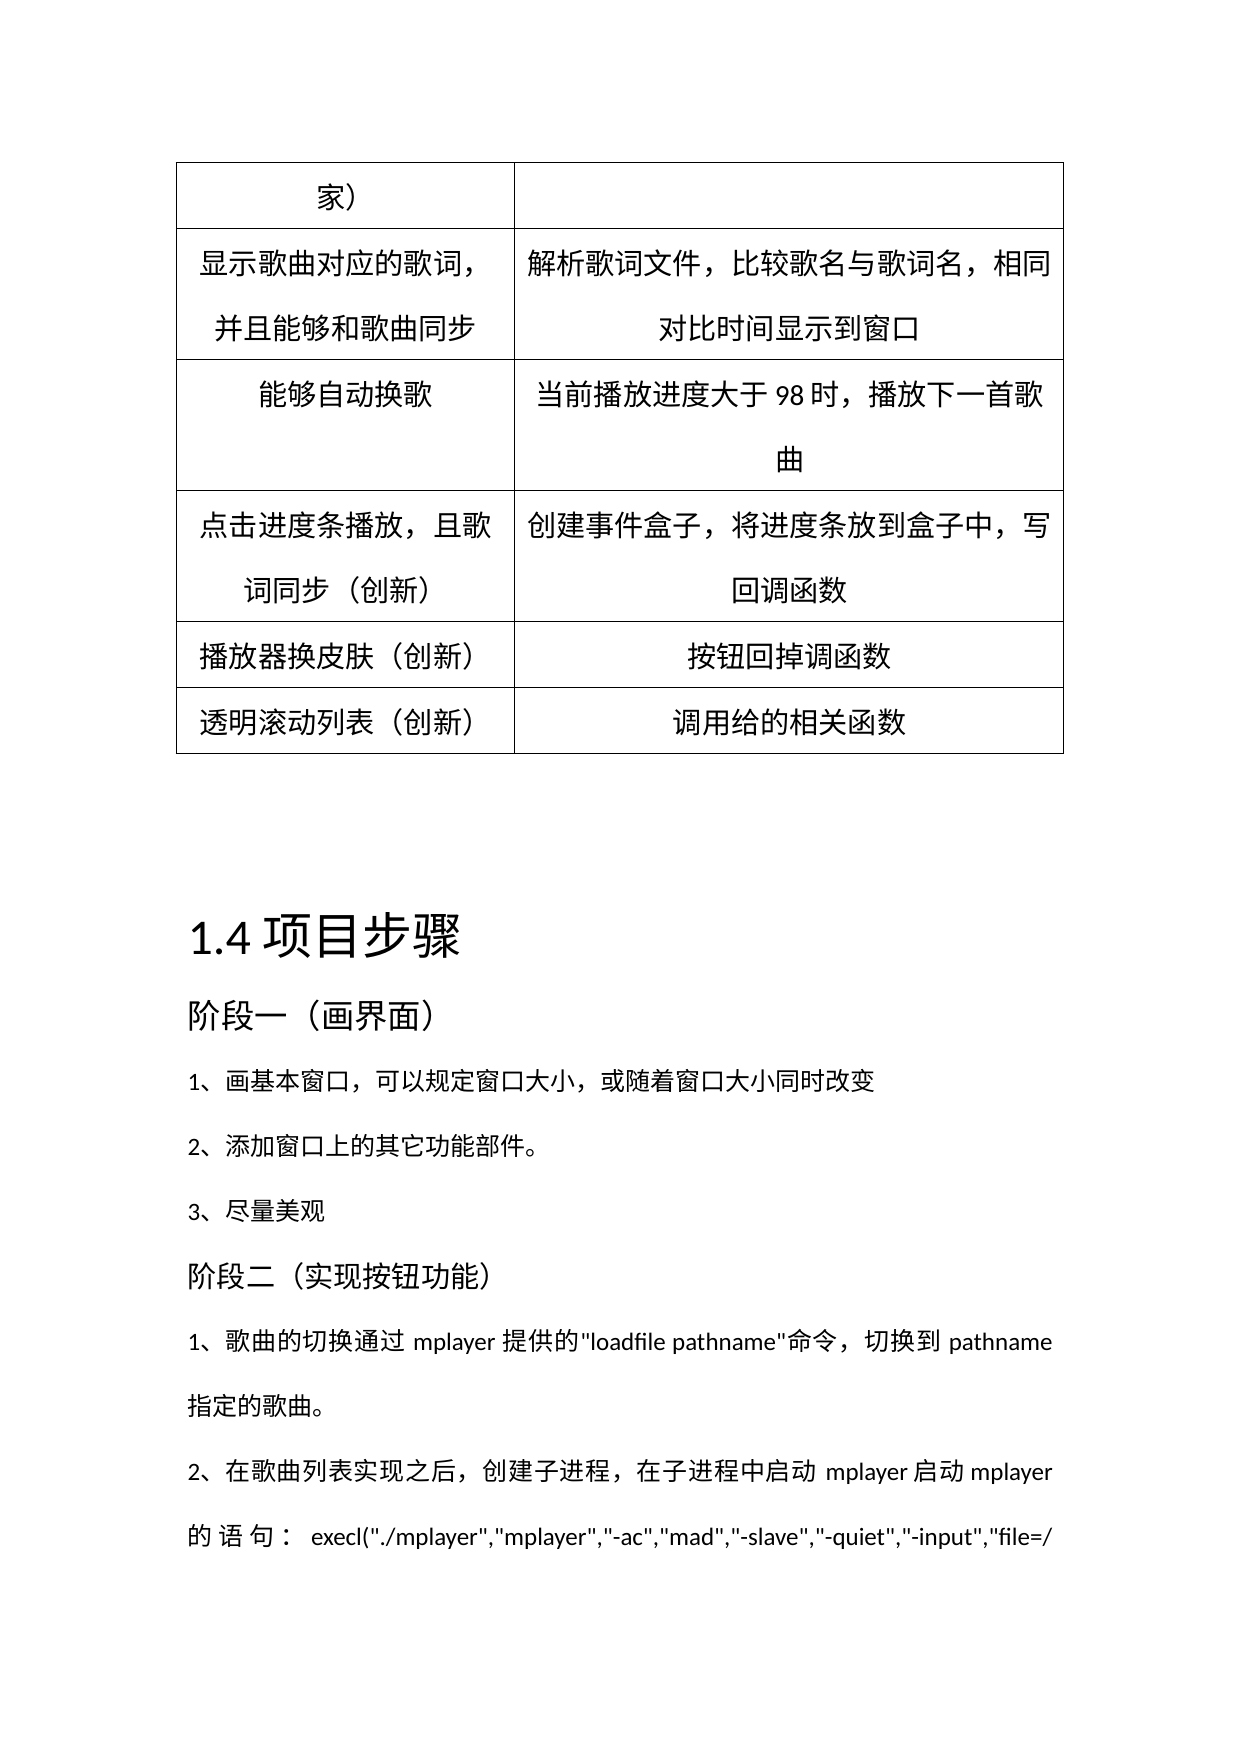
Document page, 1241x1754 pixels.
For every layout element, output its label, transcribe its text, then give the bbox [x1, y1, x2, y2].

list 阶段二（实现按钮功能） [187, 1242, 1053, 1307]
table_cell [515, 163, 1063, 228]
table_cell 透明滚动列表（创新） [177, 688, 514, 753]
table_cell 点击进度条播放，且歌词同步（创新） [177, 491, 514, 621]
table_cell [177, 163, 514, 228]
table_cell 播放器换皮肤（创新） [177, 622, 514, 687]
table_cell 按钮回掉调函数 [515, 622, 1063, 687]
table_cell 解析歌词文件，比较歌名与歌词名，相同对比时间显示到窗口 [515, 229, 1063, 359]
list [187, 1437, 1053, 1567]
list 画基本窗口，可以规定窗口大小，或随着窗口大小同时改变 [187, 1047, 1053, 1112]
table_cell 创建事件盒子，将进度条放到盒子中，写回调函数 [515, 491, 1063, 621]
list 3、尽量美观 [187, 1177, 1053, 1242]
list 歌曲的切换通过 mplayer 提供的"loadfile pathname"命令，切换到 pathname 指定的歌曲。 [187, 1307, 1053, 1437]
table_cell 能够自动换歌 [177, 360, 514, 490]
table_cell 当前播放进度大于98时，播放下一首歌曲 [515, 360, 1063, 490]
table_cell 显示歌曲对应的歌词，并且能够和歌曲同步 [177, 229, 514, 359]
text 阶段一（画界面） [187, 982, 1053, 1047]
table_cell 调用给的相关函数 [515, 688, 1063, 753]
text 1.4 项目步骤 [187, 884, 1053, 982]
list 2、添加窗口上的其它功能部件。 [187, 1112, 1053, 1177]
